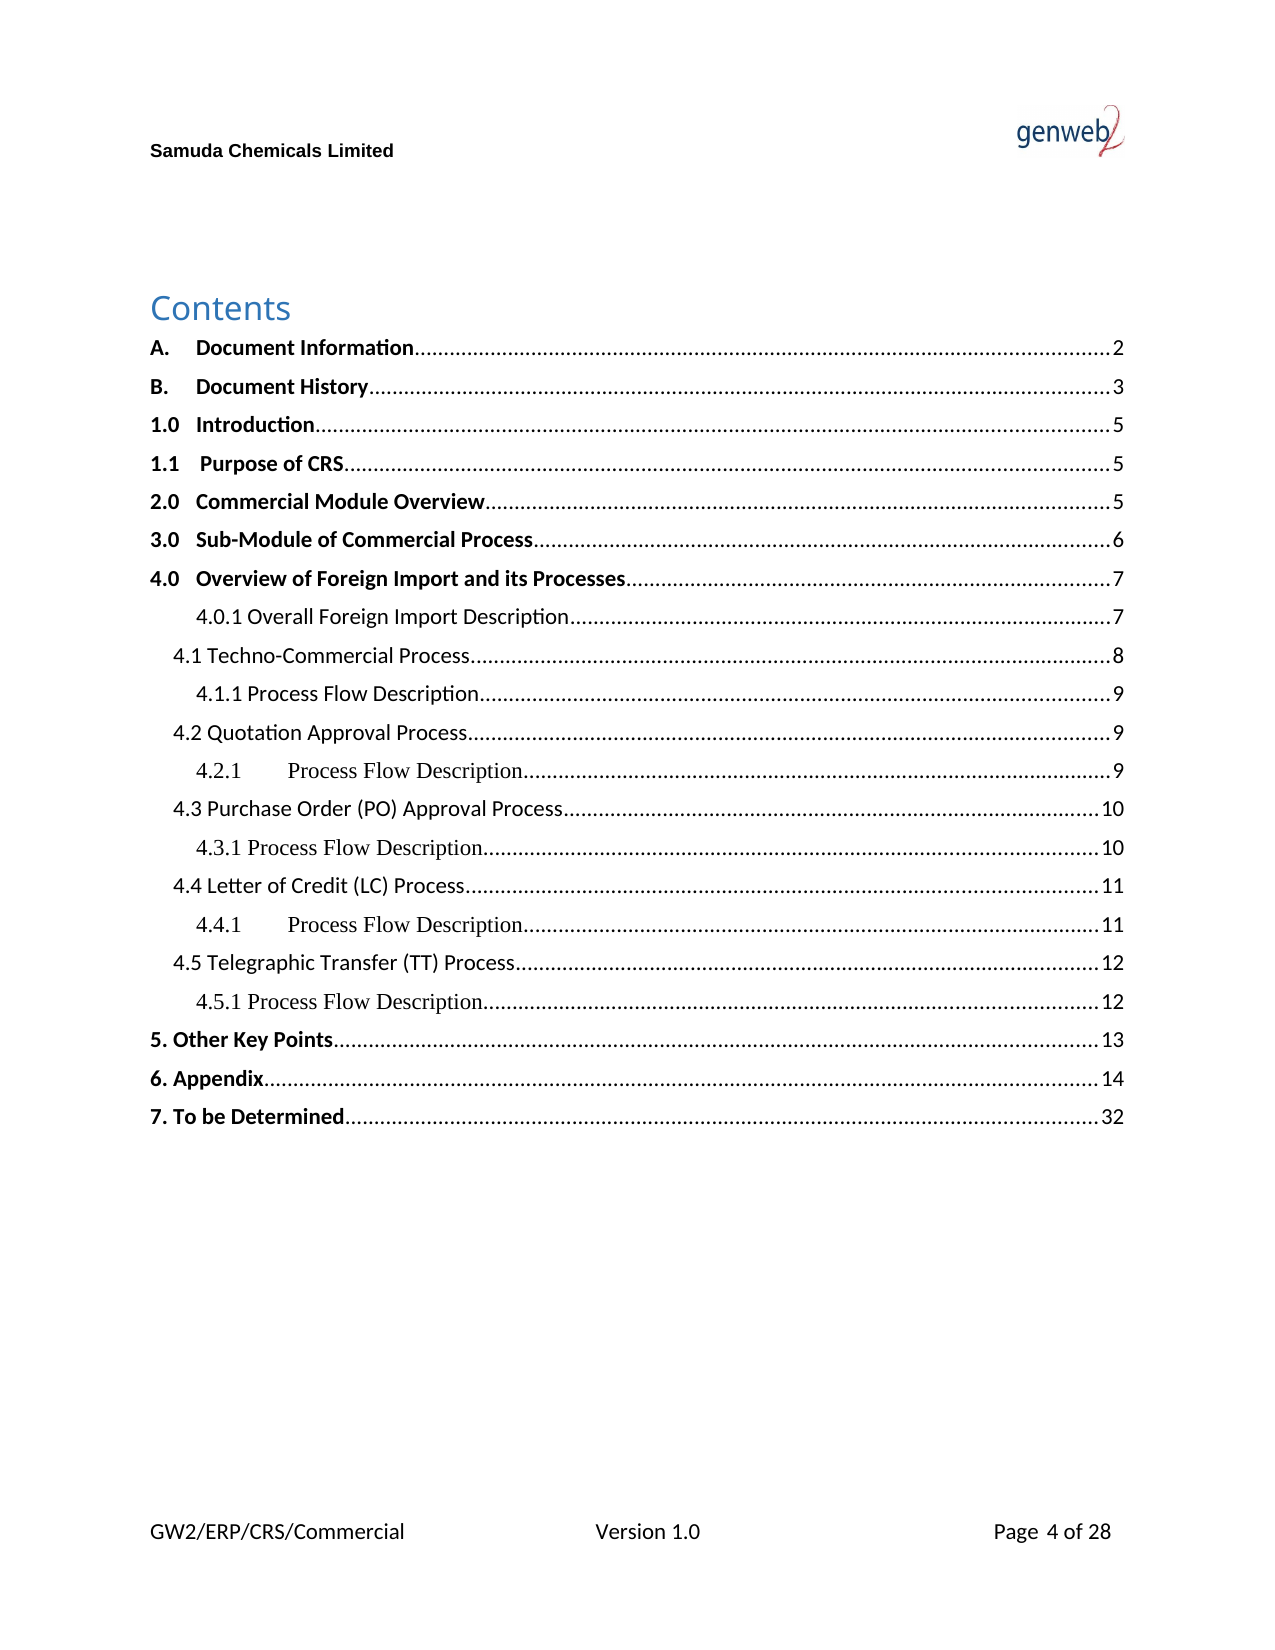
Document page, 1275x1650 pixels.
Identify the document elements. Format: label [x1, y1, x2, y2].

picture [1017, 105, 1125, 158]
